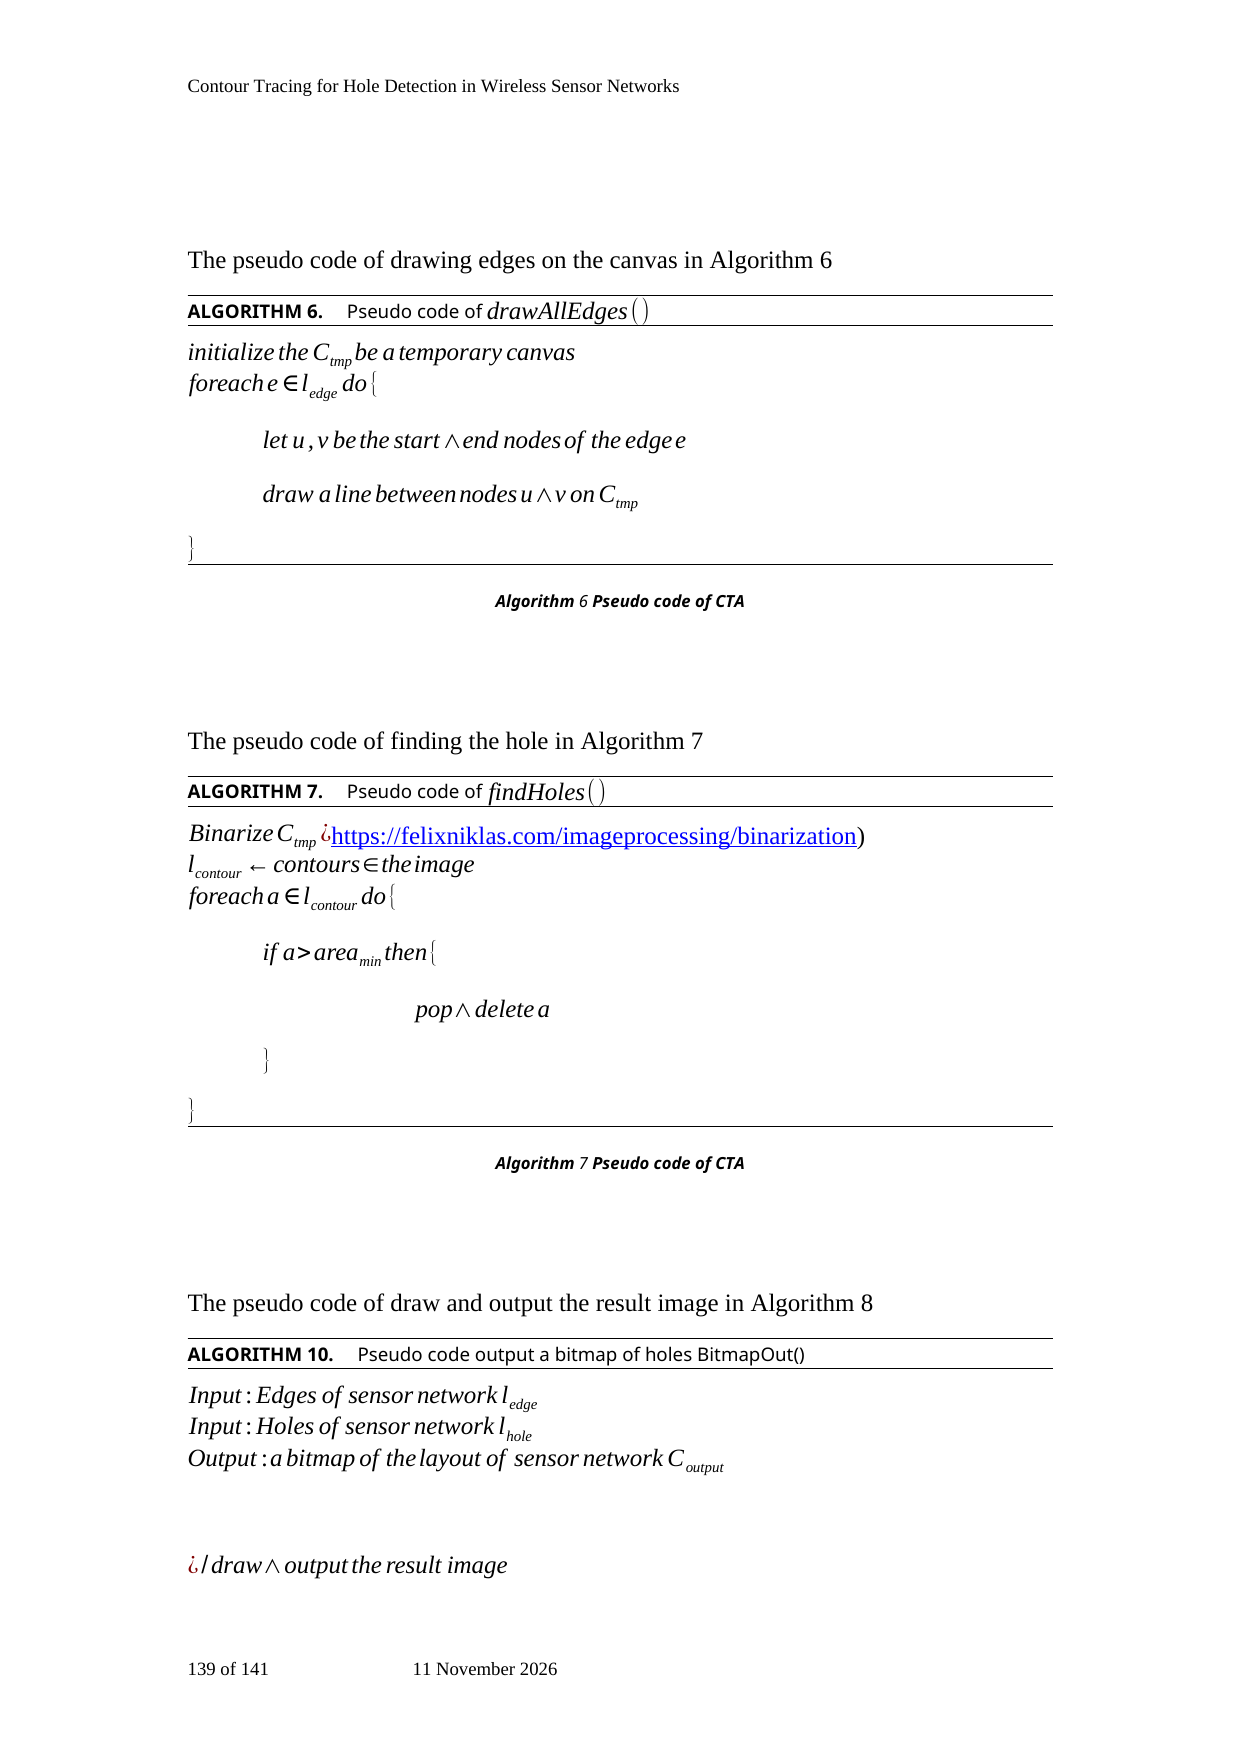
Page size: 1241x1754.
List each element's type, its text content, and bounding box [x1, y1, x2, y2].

text Algorithm 10. Pseudo code output a bitmap of holes BitmapOut() [187, 1339, 1053, 1369]
text Algorithm 7. Pseudo code of [187, 777, 1053, 807]
text Algorithm 7 Pseudo code of CTA [187, 1152, 1053, 1174]
text The pseudo code of drawing edges on the canvas in Algorithm 6 [187, 245, 1053, 274]
text The pseudo code of draw and output the result image in Algorithm 8 [187, 1288, 1053, 1317]
text Algorithm 6 Pseudo code of CTA [187, 590, 1053, 612]
text Algorithm 6. Pseudo code of [187, 296, 1053, 326]
list https://felixniklas.com/imageprocessing/binarization) [187, 819, 1053, 851]
text The pseudo code of finding the hole in Algorithm 7 [187, 726, 1053, 755]
